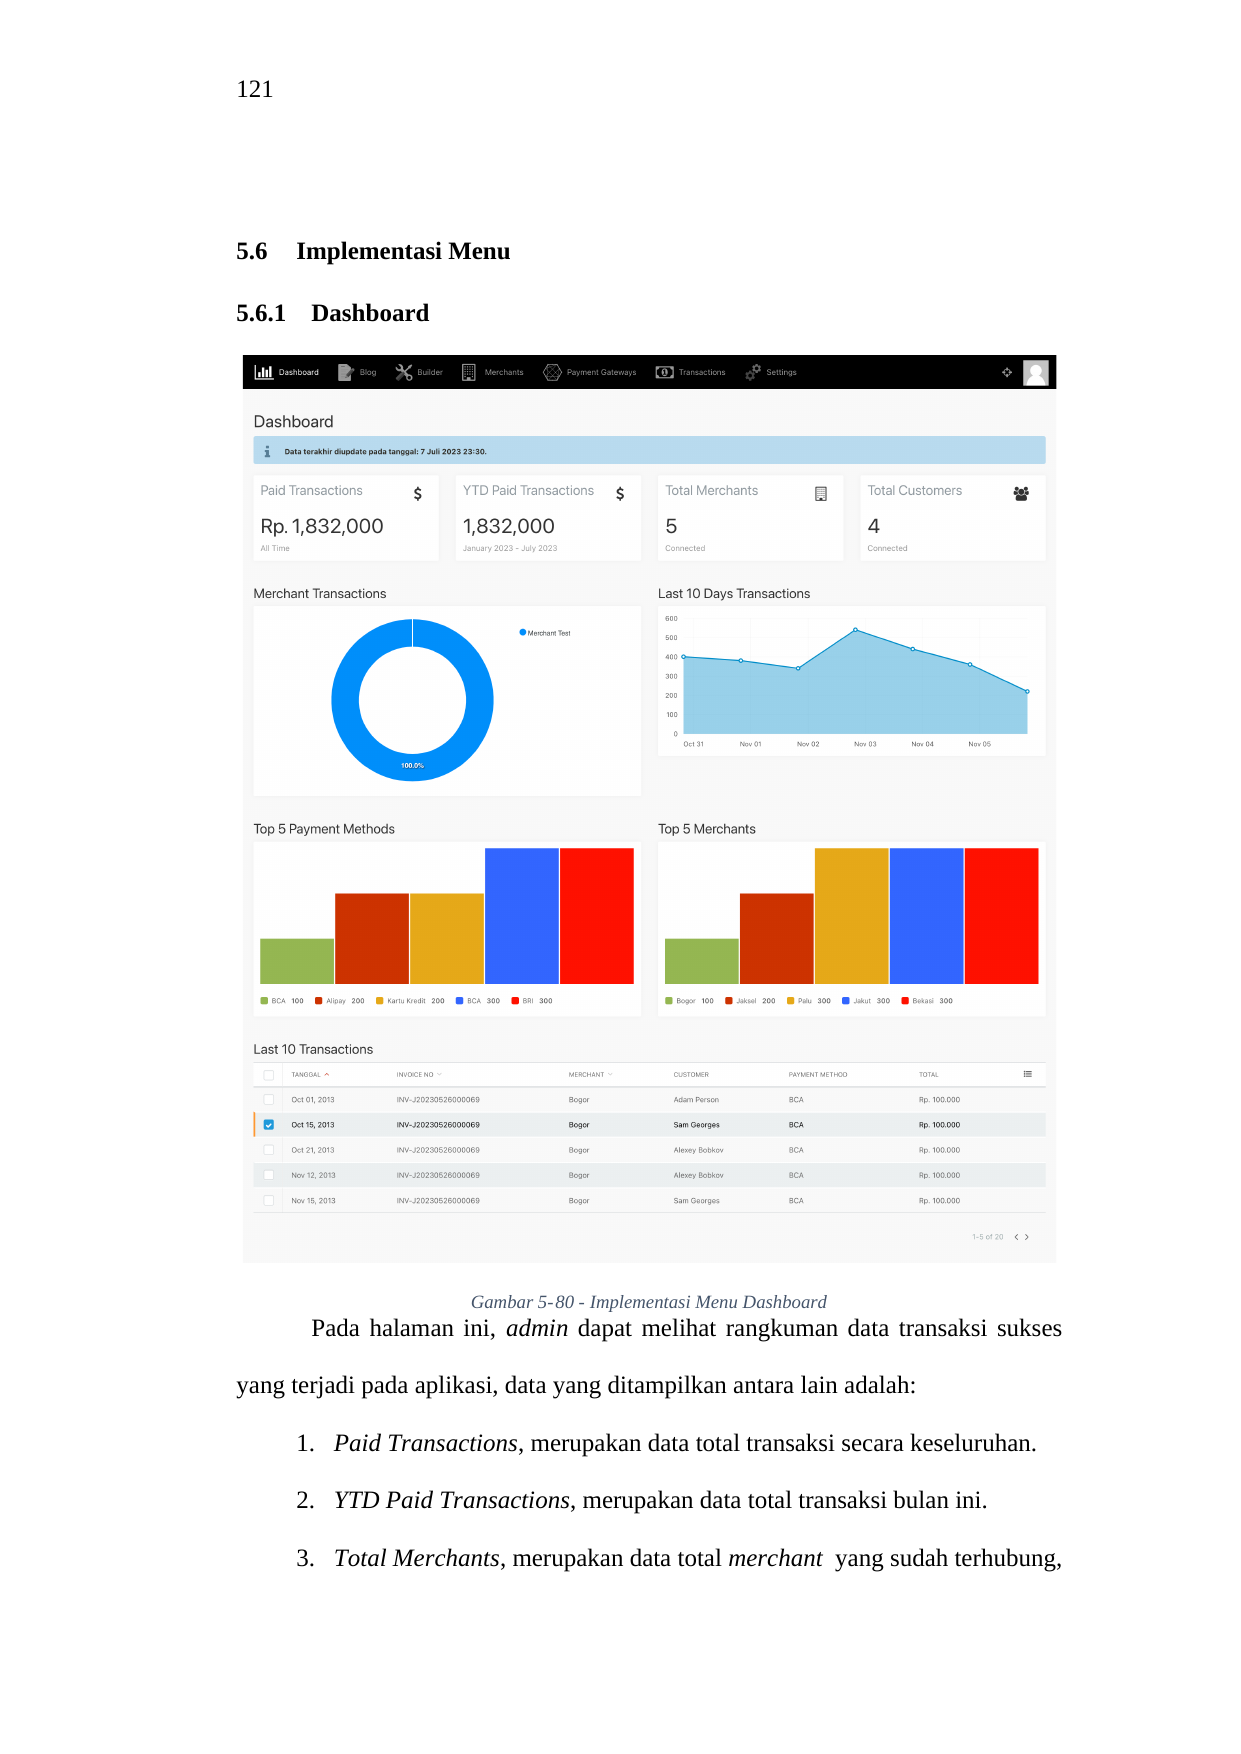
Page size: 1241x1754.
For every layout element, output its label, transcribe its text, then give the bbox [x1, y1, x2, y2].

list Paid Transactions, merupakan data total transaksi secara keseluruhan. [296, 1428, 1063, 1456]
list YTD Paid Transactions, merupakan data total transaksi bulan ini. [296, 1485, 1063, 1514]
subtitle Implementasi Menu [236, 236, 1063, 265]
text Pada halaman ini, admin dapat melihat rangkuman data transaksi sukses yang terjadi pada aplikasi, data yang ditampilkan antara lain adalah: [236, 1313, 1063, 1399]
list Total Merchants, merupakan data total merchant yang sudah terhubung, [296, 1543, 1063, 1571]
picture [242, 355, 1057, 1263]
subtitle Dashboard [236, 298, 1063, 327]
